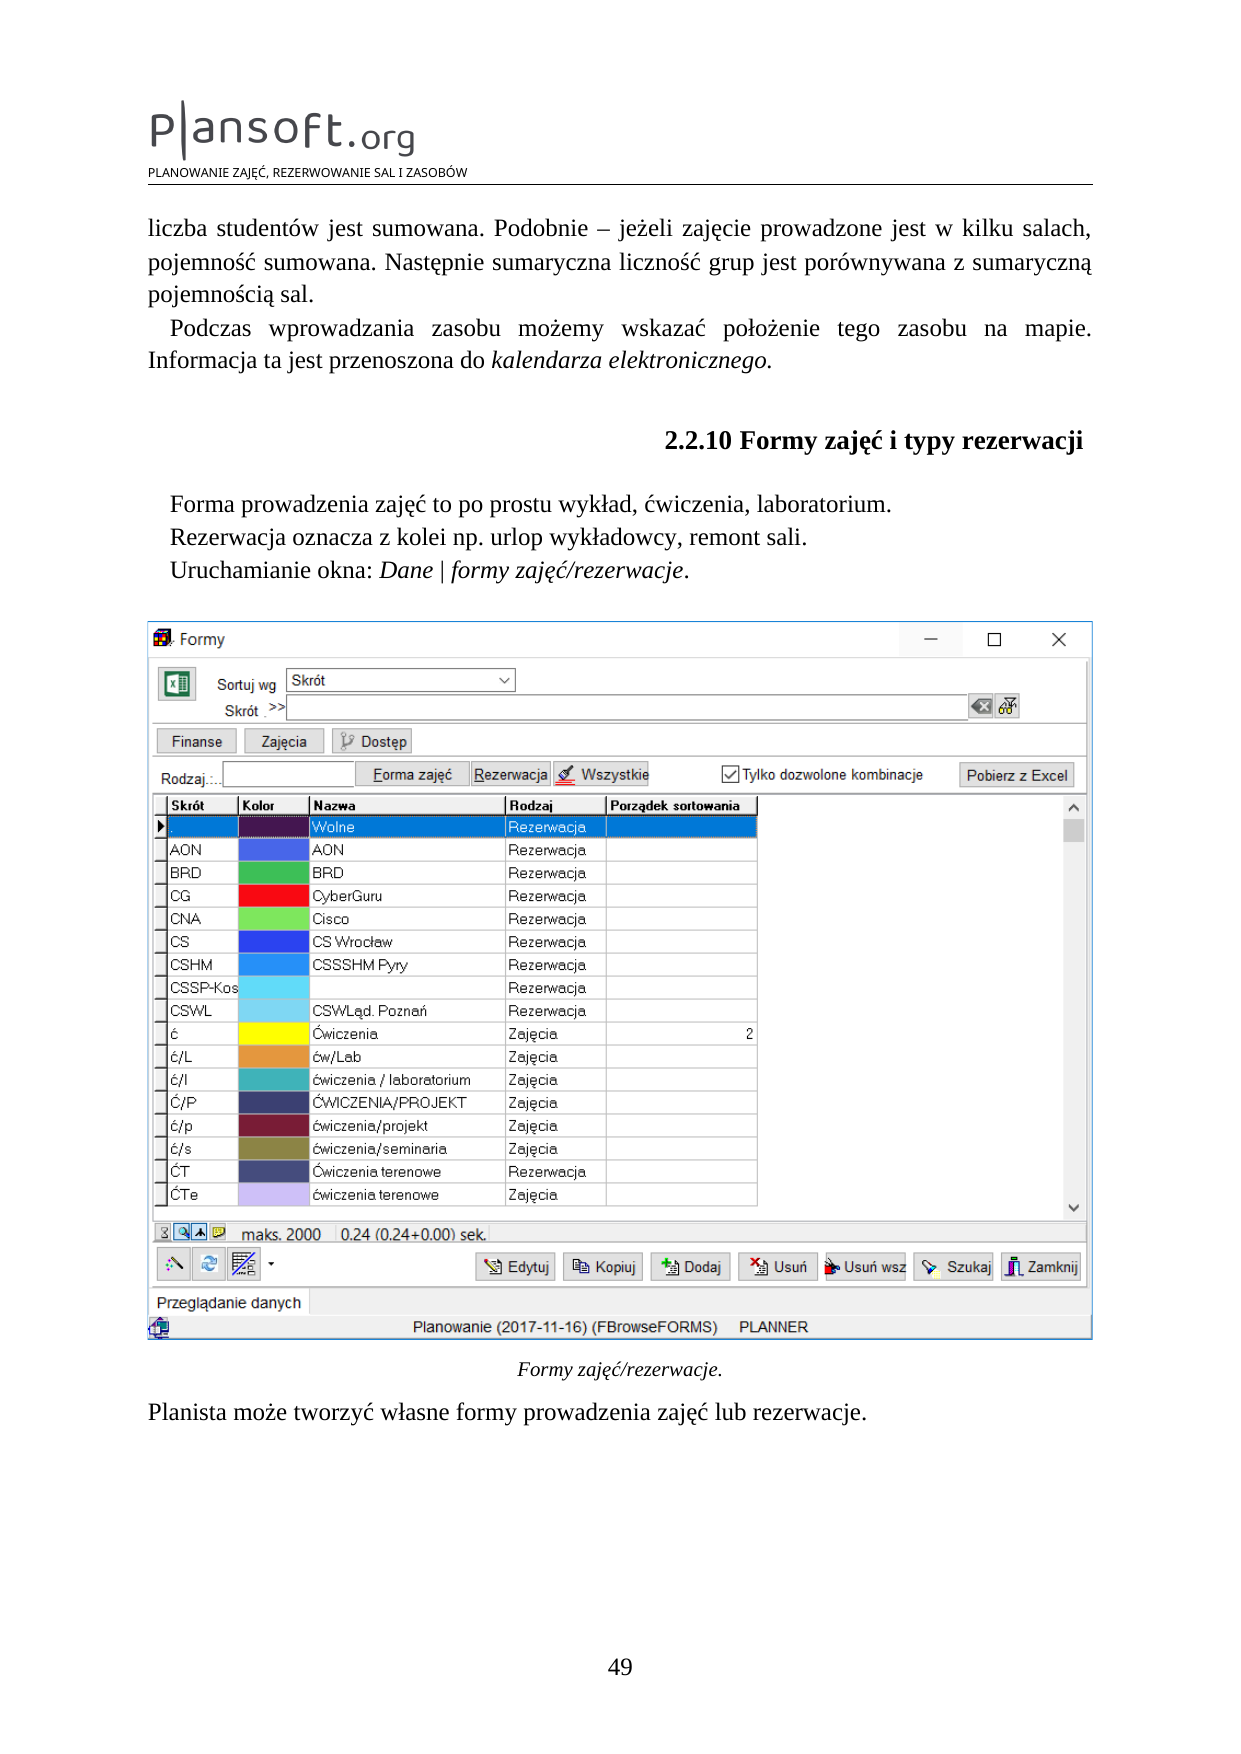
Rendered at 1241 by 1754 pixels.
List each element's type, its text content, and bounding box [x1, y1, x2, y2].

text Formy zajęć/rezerwacje. [148, 1356, 1093, 1381]
text Uruchamianie okna: Dane | formy zajęć/rezerwacje. [148, 555, 1093, 584]
text Rezerwacja oznacza z kolei np. urlop wykładowcy, remont sali. [148, 522, 1093, 551]
text Forma prowadzenia zajęć to po prostu wykład, ćwiczenia, laboratorium. [148, 489, 1093, 518]
picture [147, 73, 418, 165]
picture [147, 621, 1093, 1340]
subtitle Formy zajęć i typy rezerwacji [664, 424, 1093, 455]
text Planista może tworzyć własne formy prowadzenia zajęć lub rezerwacje. [148, 1397, 1093, 1425]
text Podczas wprowadzania zasobu możemy wskazać położenie tego zasobu na mapie. Informacja ta jest przenoszona do kalendarza elektronicznego. [148, 313, 1093, 374]
